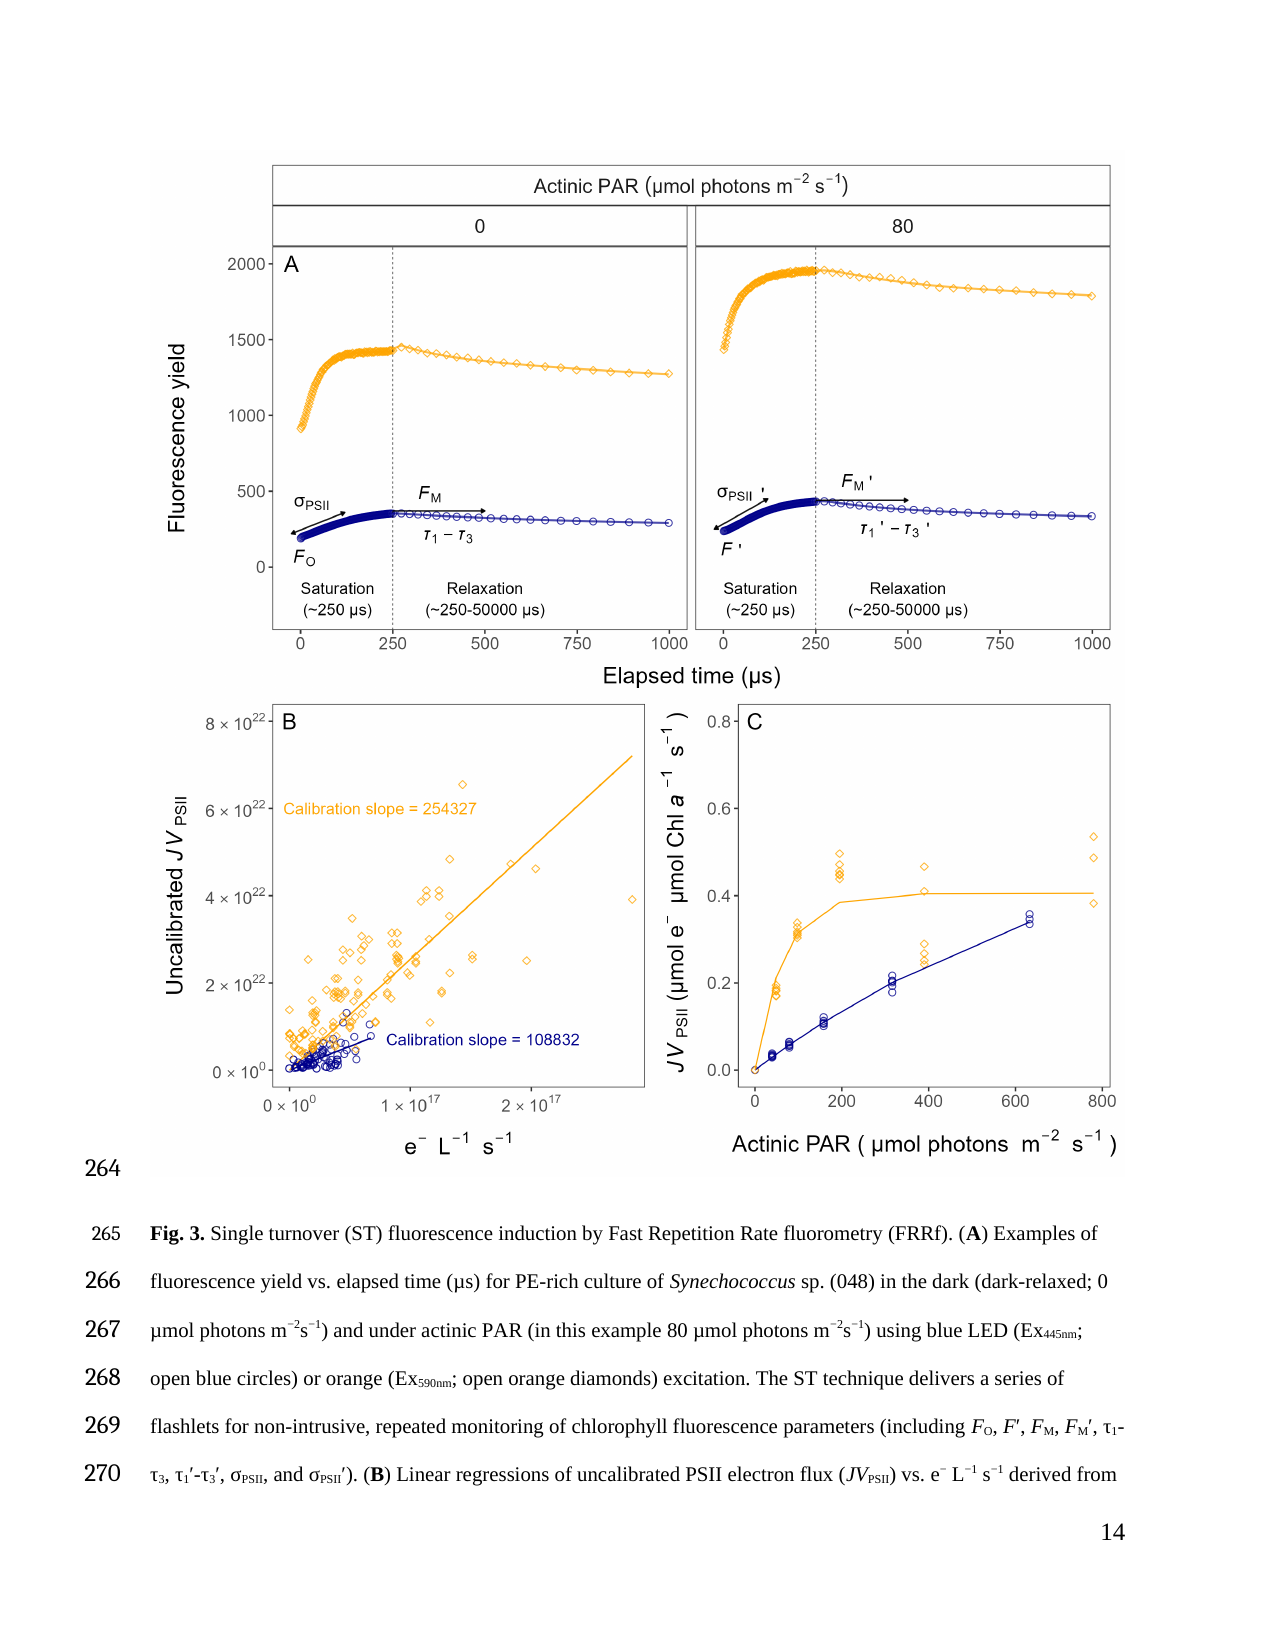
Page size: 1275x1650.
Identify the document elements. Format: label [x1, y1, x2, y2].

picture [150, 150, 1125, 1177]
text [150, 1221, 1125, 1486]
